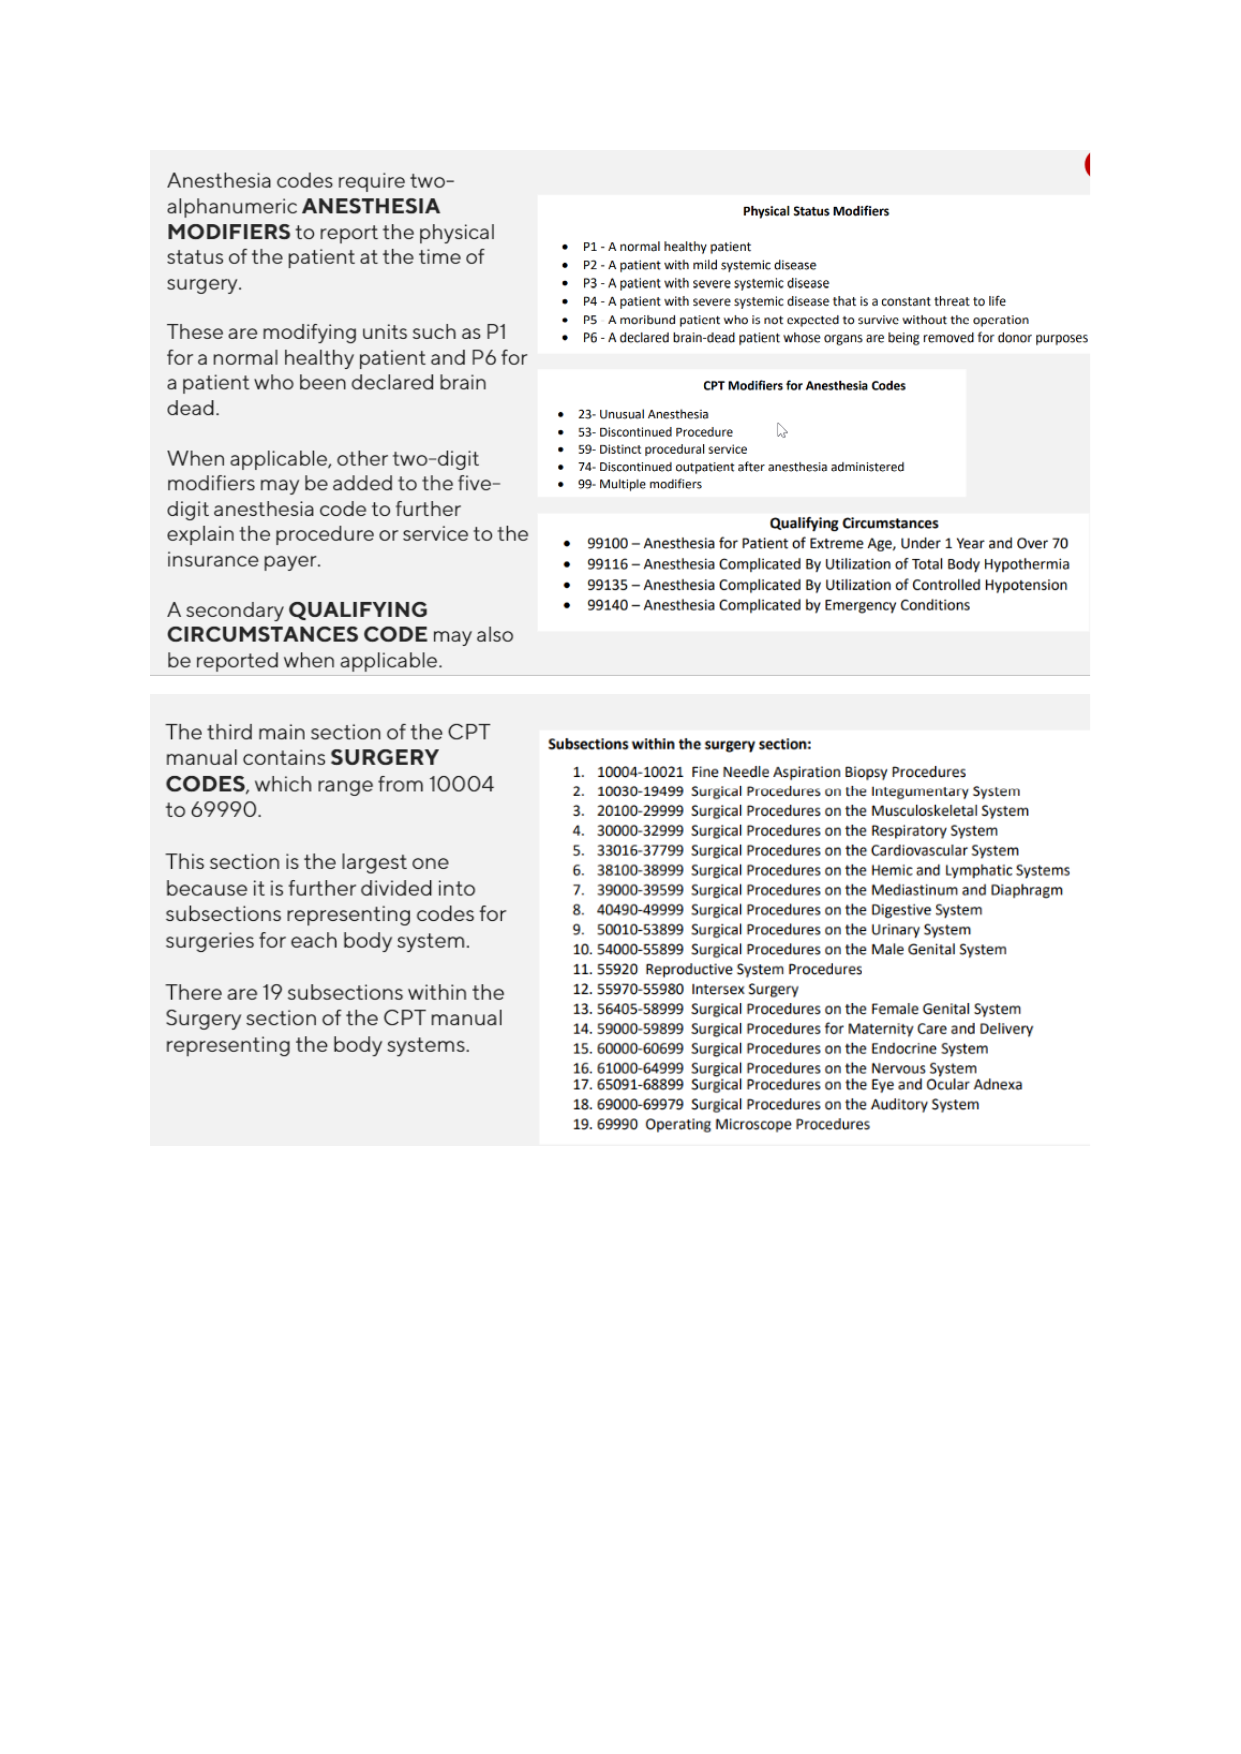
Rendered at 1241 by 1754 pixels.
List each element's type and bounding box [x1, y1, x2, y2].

picture [150, 694, 1091, 1146]
picture [150, 150, 1091, 676]
